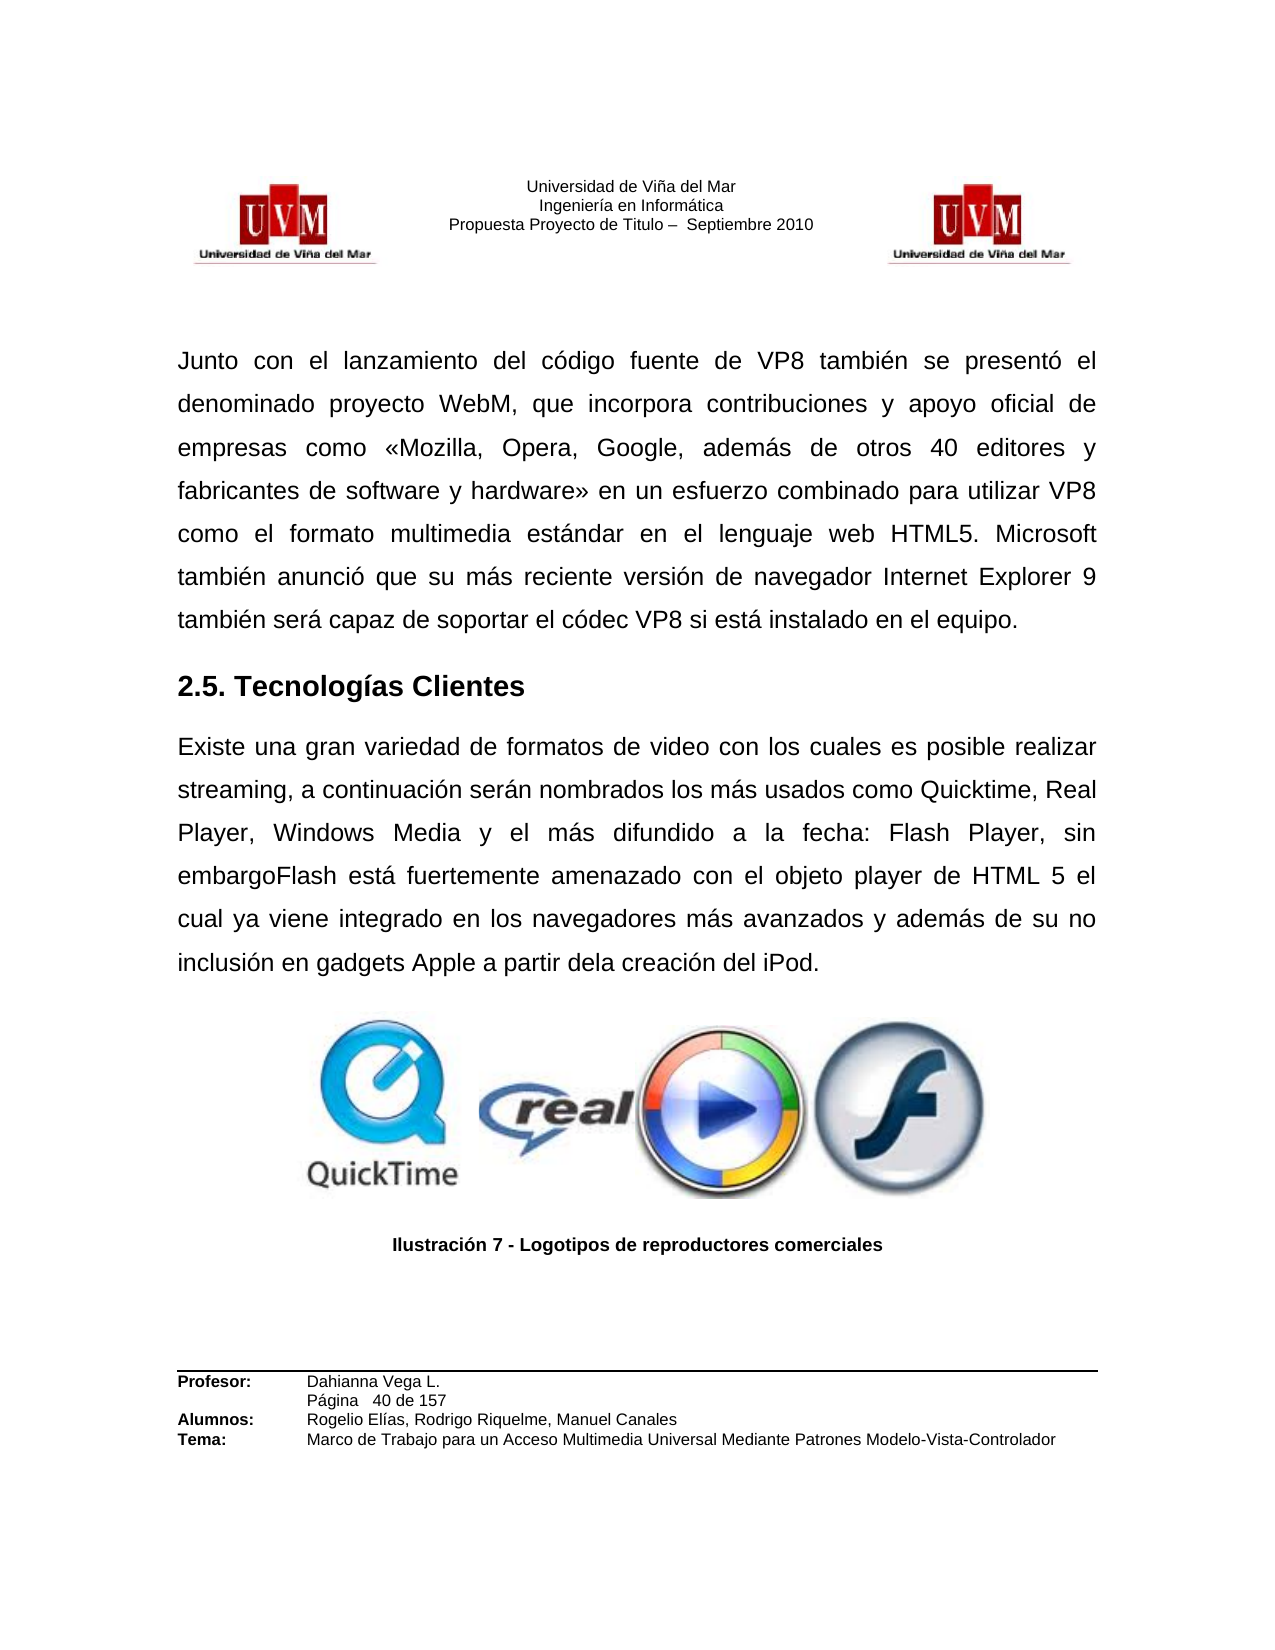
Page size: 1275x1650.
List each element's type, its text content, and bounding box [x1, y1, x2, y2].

text Existe una gran variedad de formatos de video con los cuales es posible realizar streaming, a continuación serán nombrados los más usados como Quicktime, Real Player, Windows Media y el más difundido a la fecha: Flash Player, sin embargoFlash está fuertemente amenazado con el objeto player de HTML 5 el cual ya viene integrado en los navegadores más avanzados y además de su no inclusión en gadgets Apple a partir dela creación del iPod. [177, 732, 1098, 976]
text Junto con el lanzamiento del código fuente de VP8 también se presentó el denominado proyecto WebM, que incorpora contribuciones y apoyo oficial de empresas como «Mozilla, Opera, Google, además de otros 40 editores y fabricantes de software y hardware» en un esfuerzo combinado para utilizar VP8 como el formato multimedia estándar en el lenguaje web HTML5. Microsoft también anunció que su más reciente versión de navegador Internet Explorer 9 también será capaz de soportar el códec VP8 si está instalado en el equipo. [177, 346, 1098, 634]
subtitle 2.5. Tecnologías Clientes [177, 669, 1098, 703]
picture [285, 1011, 990, 1199]
text Ilustración 7 - Logotipos de reproductores comerciales [177, 1234, 1098, 1256]
picture [871, 176, 1084, 267]
picture [177, 176, 390, 267]
